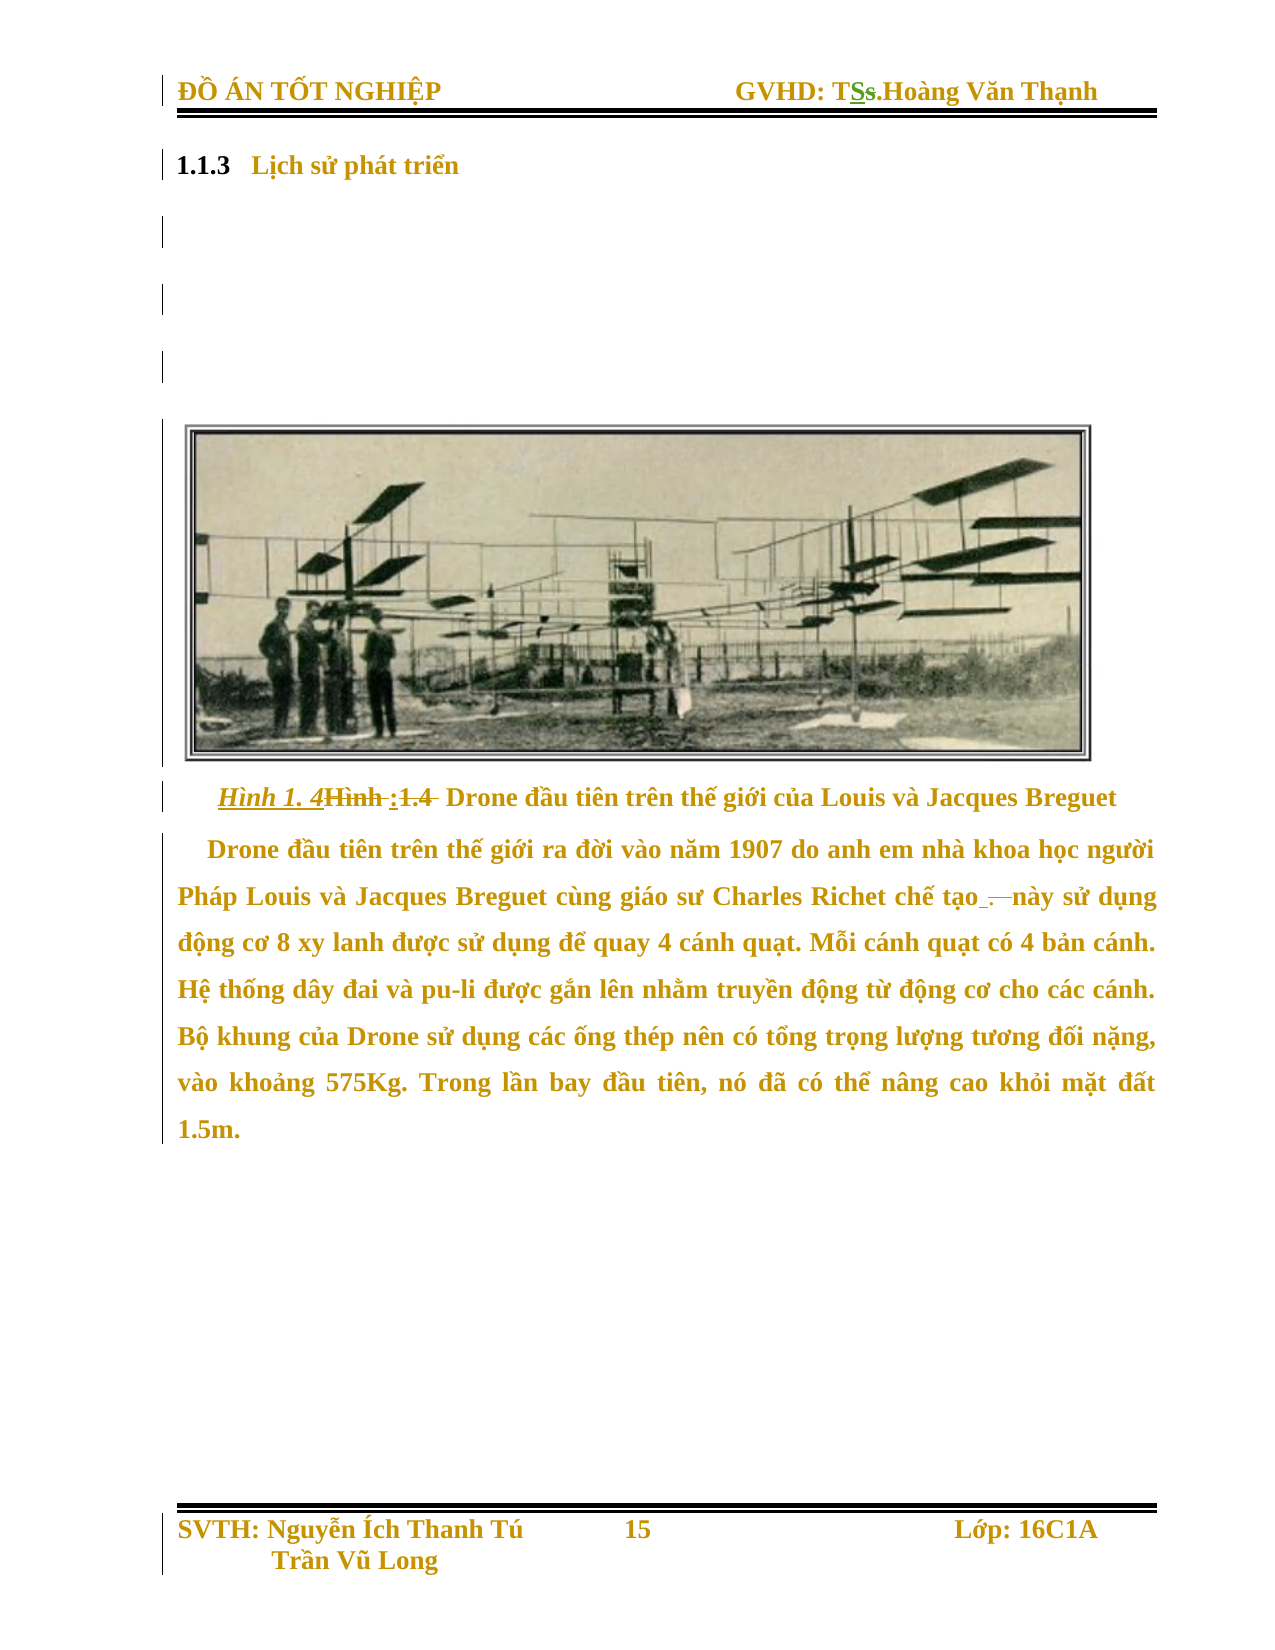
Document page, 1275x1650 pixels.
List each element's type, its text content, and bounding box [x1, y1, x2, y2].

text Drone đầu tiên trên thế giới ra đời vào năm 1907 do anh em nhà khoa học người Pháp Louis và Jacques Breguet cùng giáo sư Charles Richet chế tạonày sử dụng động cơ 8 xy lanh được sử dụng để quay 4 cánh quạt. Mỗi cánh quạt có 4 bản cánh. Hệ thống dây đai và pu-li được gắn lên nhằm truyền động từ động cơ cho các cánh. Bộ khung của Drone sử dụng các ống thép nên có tổng trọng lượng tương đối nặng, vào khoảng 575Kg. Trong lần bay đầu tiên, nó đã có thể nâng cao khỏi mặt đất 1.5m. [177, 833, 1157, 1144]
picture [177, 418, 1098, 768]
list Lịch sử phát triển [176, 149, 1157, 180]
text Drone đầu tiên trên thế giới của Louis và Jacques Breguet [177, 781, 1157, 812]
